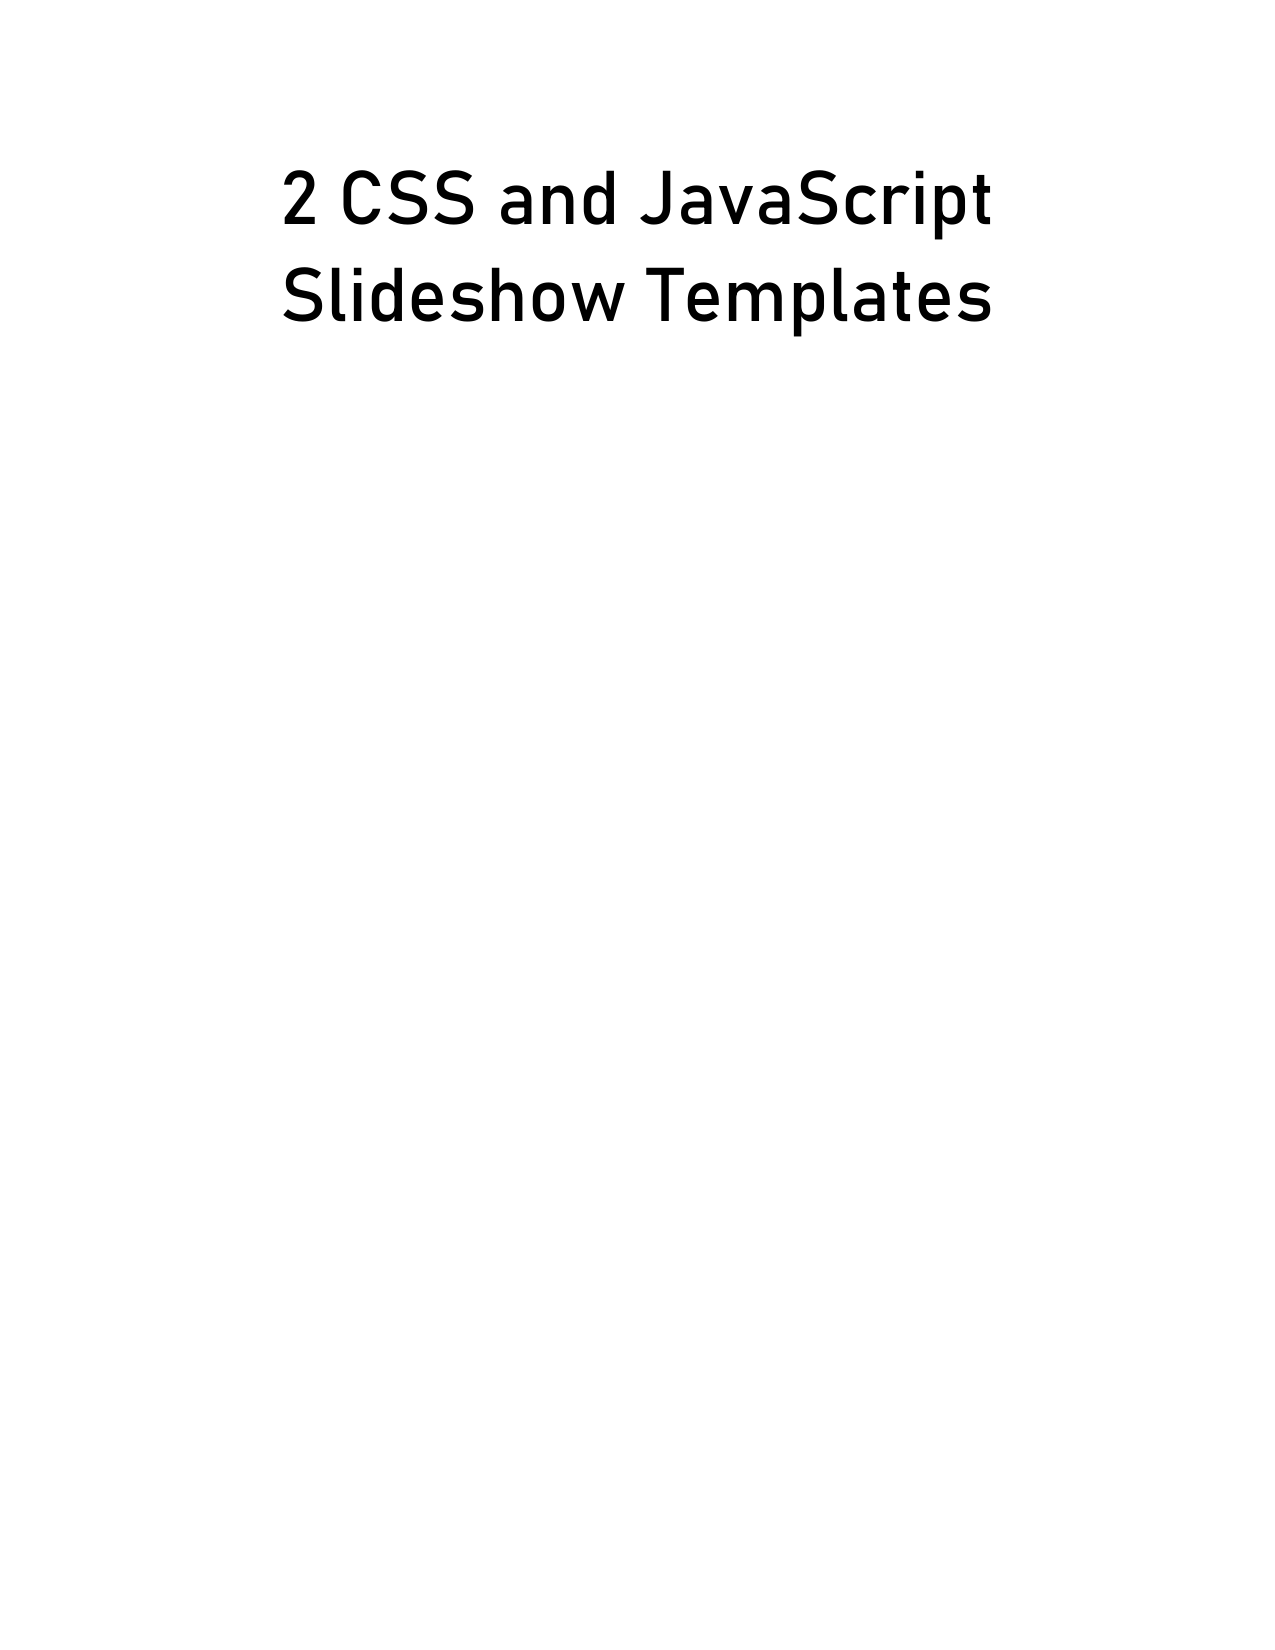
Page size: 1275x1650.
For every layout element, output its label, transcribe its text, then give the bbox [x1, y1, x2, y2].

subtitle 2 CSS and JavaScript Slideshow Templates [150, 150, 1125, 337]
